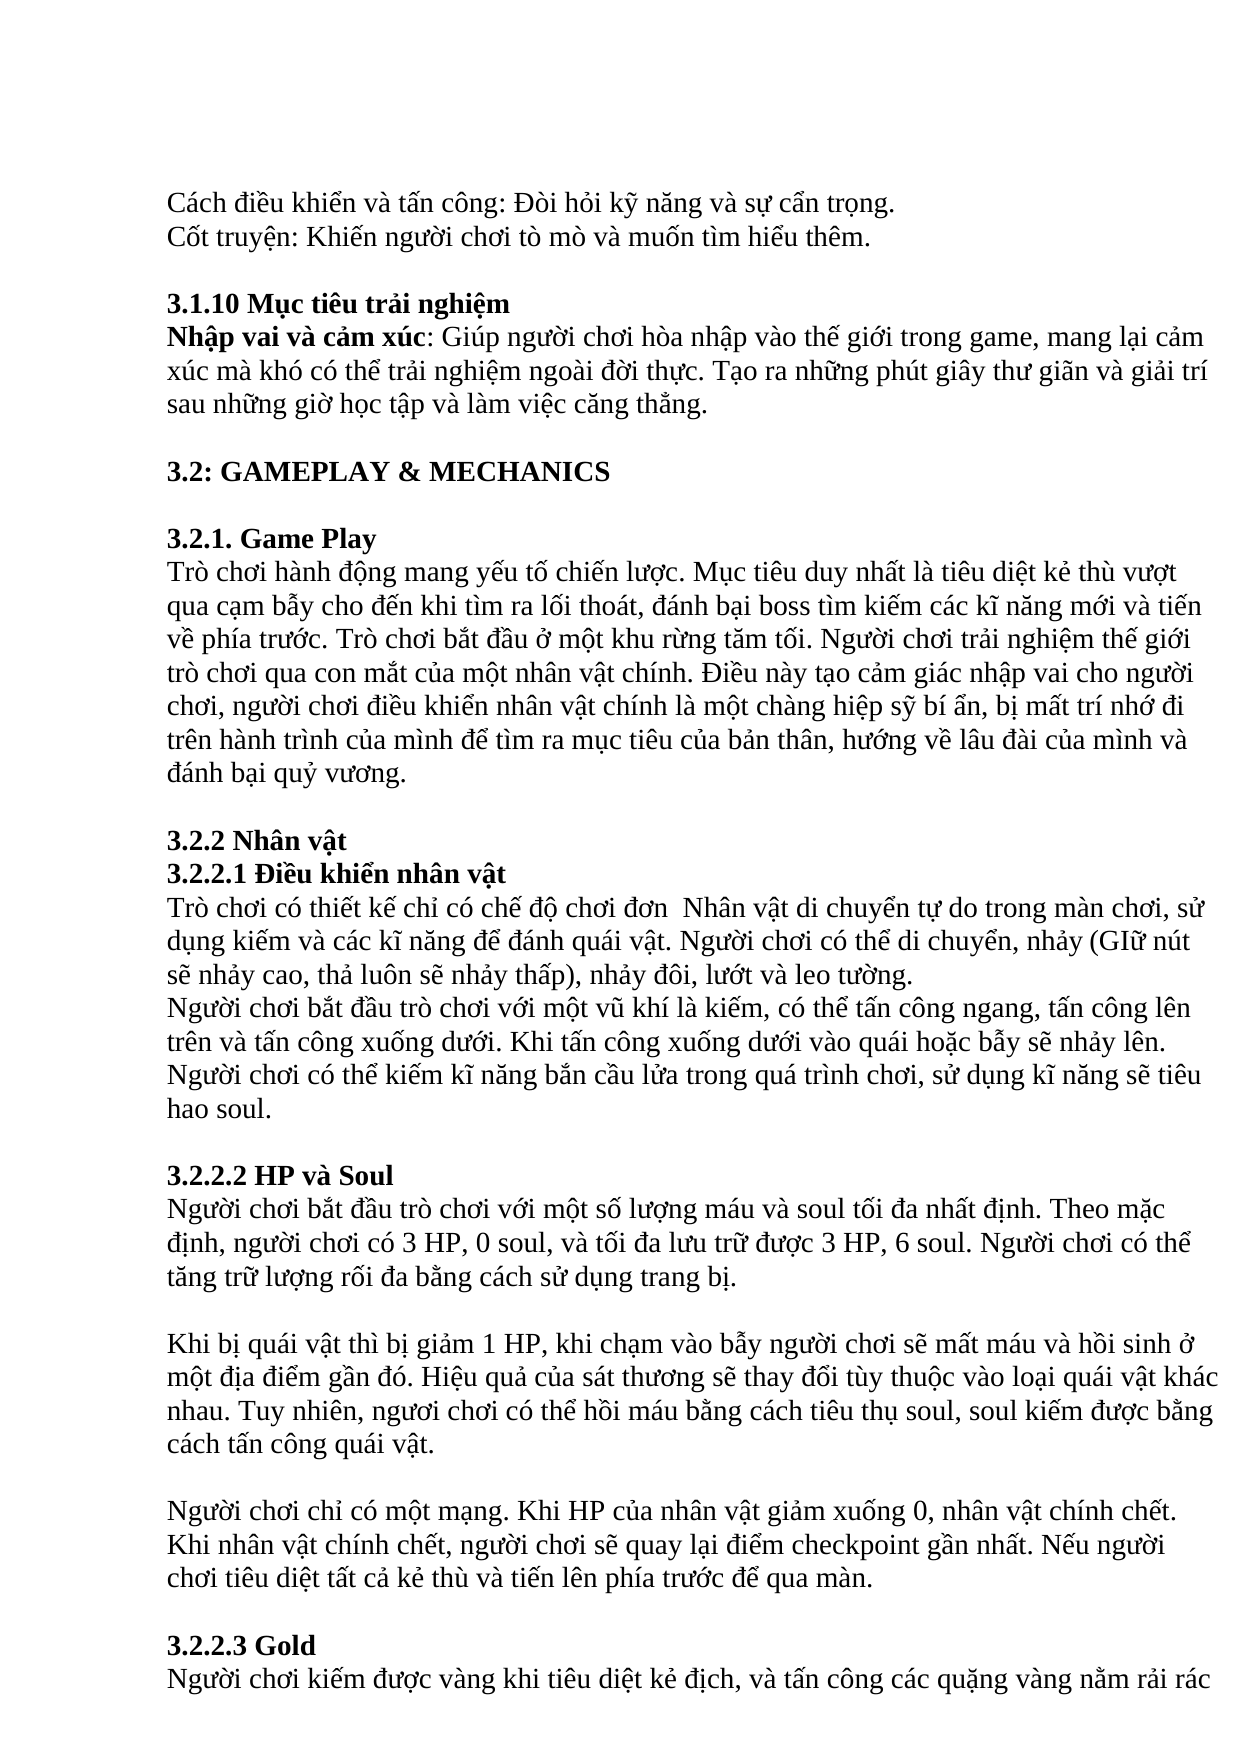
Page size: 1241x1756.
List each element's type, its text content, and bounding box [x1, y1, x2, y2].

text 3.2.2 Nhân vật [167, 823, 1219, 856]
text 3.2.2.2 HP và Soul [167, 1158, 1219, 1192]
text 3.2.1. Game Play [167, 521, 1219, 554]
text 3.2.2.1 Điều khiển nhân vật [167, 856, 1219, 890]
text Khi bị quái vật thì bị giảm 1 HP, khi chạm vào bẫy người chơi sẽ mất máu và hồi sinh ở một địa điểm gần đó. Hiệu quả của sát thương sẽ thay đổi tùy thuộc vào loại quái vật khác nhau. Tuy nhiên, ngươi chơi có thể hồi máu bằng cách tiêu thụ soul, soul kiếm được bằng cách tấn công quái vật. [167, 1326, 1219, 1460]
text Trò chơi hành động mang yếu tố chiến lược. Mục tiêu duy nhất là tiêu diệt kẻ thù vượt qua cạm bẫy cho đến khi tìm ra lối thoát, đánh bại boss tìm kiếm các kĩ năng mới và tiến về phía trước. Trò chơi bắt đầu ở một khu rừng tăm tối. Người chơi trải nghiệm thế giới trò chơi qua con mắt của một nhân vật chính. Điều này tạo cảm giác nhập vai cho người chơi, người chơi điều khiển nhân vật chính là một chàng hiệp sỹ bí ẩn, bị mất trí nhớ đi trên hành trình của mình để tìm ra mục tiêu của bản thân, hướng về lâu đài của mình và đánh bại quỷ vương. [167, 554, 1219, 789]
text Nhập vai và cảm xúc: Giúp người chơi hòa nhập vào thế giới trong game, mang lại cảm xúc mà khó có thể trải nghiệm ngoài đời thực. Tạo ra những phút giây thư giãn và giải trí sau những giờ học tập và làm việc căng thẳng. [167, 319, 1219, 420]
text 3.2: GAMEPLAY & MECHANICS [167, 454, 1219, 487]
text Trò chơi có thiết kế chỉ có chế độ chơi đơn Nhân vật di chuyển tự do trong màn chơi, sử dụng kiếm và các kĩ năng để đánh quái vật. Người chơi có thể di chuyển, nhảy (GIữ nút sẽ nhảy cao, thả luôn sẽ nhảy thấp), nhảy đôi, lướt và leo tường. [167, 890, 1219, 990]
text Người chơi chỉ có một mạng. Khi HP của nhân vật giảm xuống 0, nhân vật chính chết. Khi nhân vật chính chết, người chơi sẽ quay lại điểm checkpoint gần nhất. Nếu người chơi tiêu diệt tất cả kẻ thù và tiến lên phía trước để qua màn. [167, 1493, 1219, 1594]
text Người chơi bắt đầu trò chơi với một vũ khí là kiếm, có thể tấn công ngang, tấn công lên trên và tấn công xuống dưới. Khi tấn công xuống dưới vào quái hoặc bẫy sẽ nhảy lên. Người chơi có thể kiếm kĩ năng bắn cầu lửa trong quá trình chơi, sử dụng kĩ năng sẽ tiêu hao soul. [167, 990, 1219, 1124]
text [167, 1661, 1219, 1695]
text 3.1.10 Mục tiêu trải nghiệm [167, 286, 1219, 319]
text 3.2.2.3 Gold [167, 1628, 1219, 1661]
text Cách điều khiển và tấn công: Đòi hỏi kỹ năng và sự cẩn trọng. [167, 185, 1219, 219]
text Cốt truyện: Khiến người chơi tò mò và muốn tìm hiểu thêm. [167, 219, 1219, 252]
text Người chơi bắt đầu trò chơi với một số lượng máu và soul tối đa nhất định. Theo mặc định, người chơi có 3 HP, 0 soul, và tối đa lưu trữ được 3 HP, 6 soul. Người chơi có thể tăng trữ lượng rối đa bằng cách sử dụng trang bị. [167, 1192, 1219, 1292]
